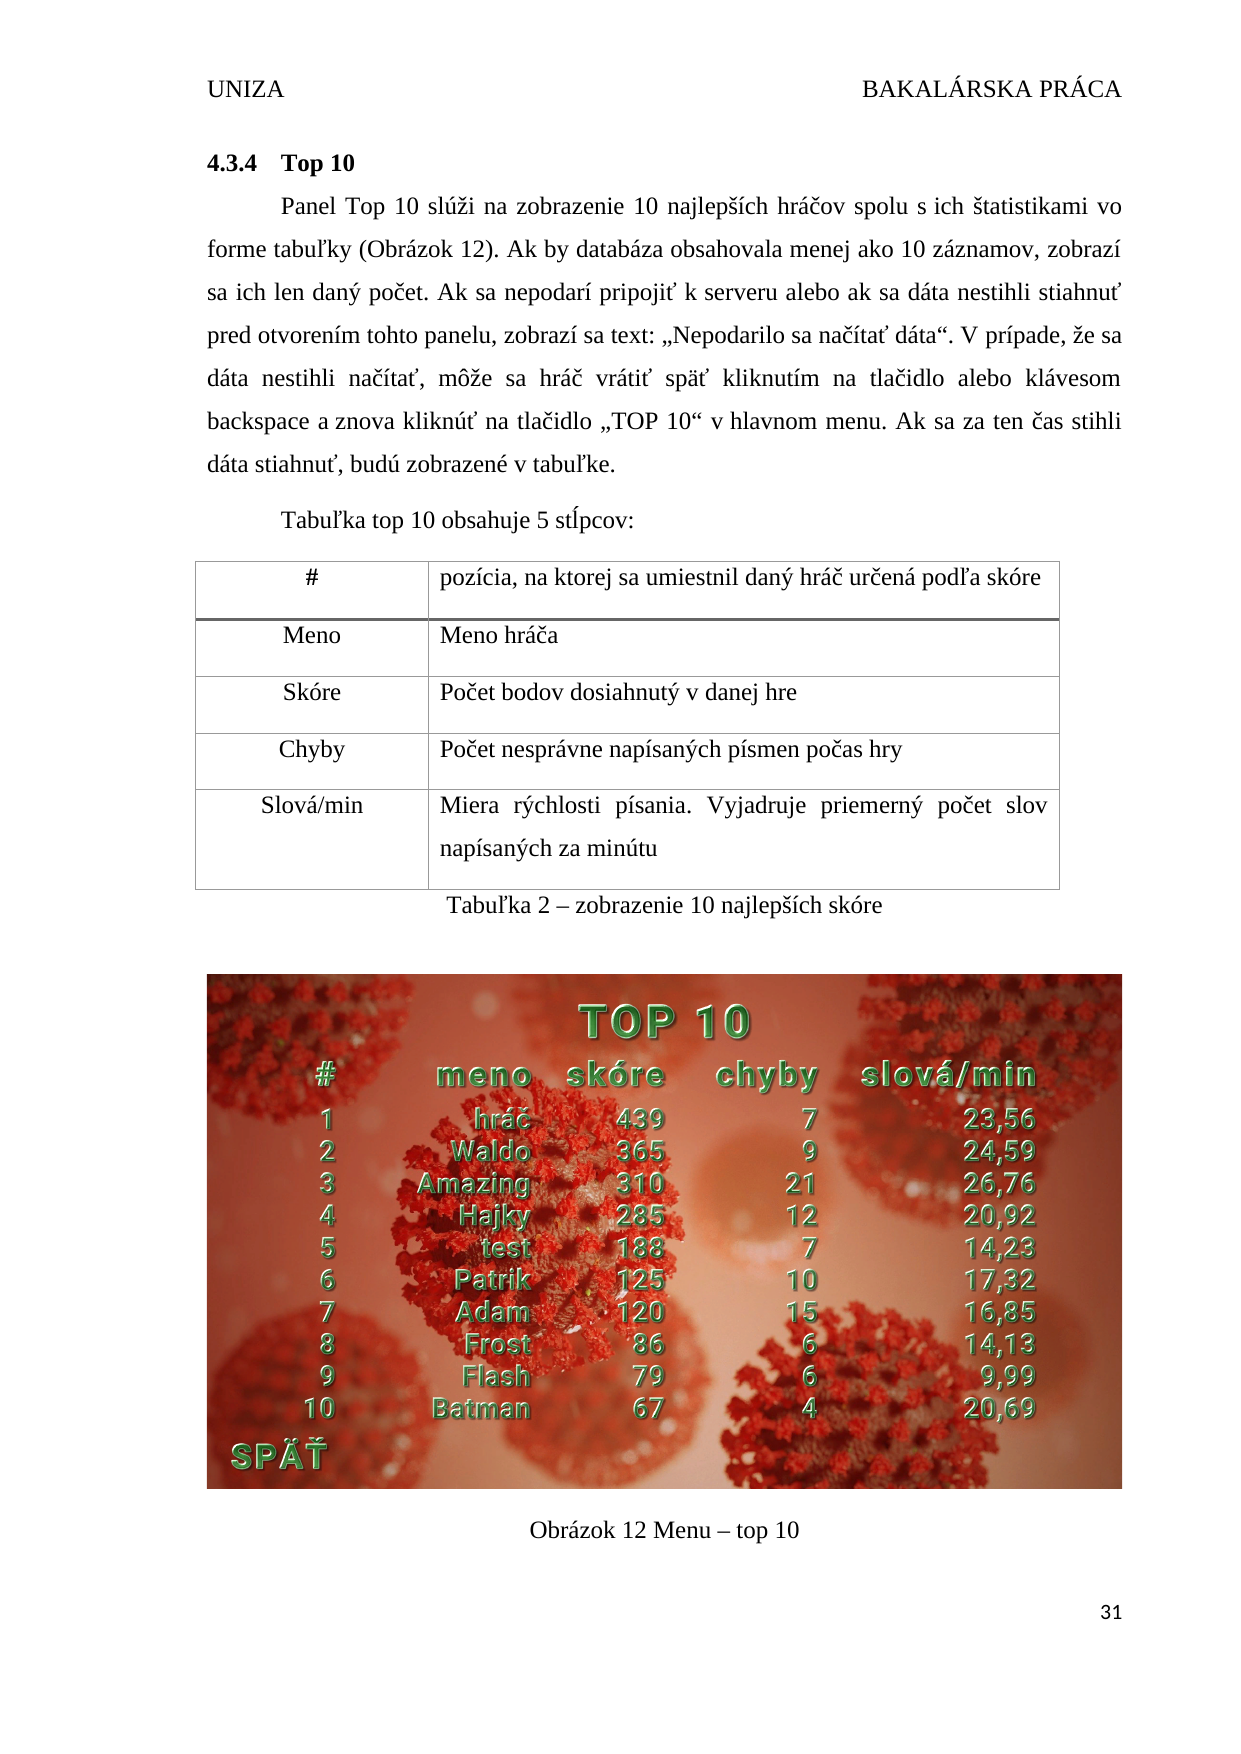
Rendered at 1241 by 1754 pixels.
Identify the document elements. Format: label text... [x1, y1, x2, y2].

table_cell Slová/min [196, 790, 428, 889]
table_cell Počet nesprávne napísaných písmen počas hry [429, 734, 1059, 789]
text Panel Top 10 slúži na zobrazenie 10 najlepších hráčov spolu s ich štatistikami vo forme tabuľky (Obrázok 12). Ak by databáza obsahovala menej ako 10 záznamov, zobrazí sa ich len daný počet. Ak sa nepodarí pripojiť k serveru alebo ak sa dáta nestihli stiahnuť pred otvorením tohto panelu, zobrazí sa text: „Nepodarilo sa načítať dáta“. V prípade, že sa dáta nestihli načítať, môže sa hráč vrátiť späť kliknutím na tlačidlo alebo klávesom backspace a znova kliknúť na tlačidlo „TOP 10“ v hlavnom menu. Ak sa za ten čas stihli dáta stiahnuť, budú zobrazené v tabuľke. [207, 191, 1122, 478]
table_cell Počet bodov dosiahnutý v danej hre [429, 677, 1059, 733]
picture [206, 974, 1123, 1489]
subtitle Top 10 [207, 148, 1122, 176]
table_cell Skóre [196, 677, 428, 733]
table_cell Chyby [196, 734, 428, 789]
table_header # [196, 562, 428, 617]
table_header pozícia, na ktorej sa umiestnil daný hráč určená podľa skóre [429, 562, 1059, 617]
text Tabuľka top 10 obsahuje 5 stĺpcov: [207, 505, 1122, 534]
table_cell Miera rýchlosti písania. Vyjadruje priemerný počet slov napísaných za minútu [429, 790, 1059, 889]
table_cell Meno hráča [429, 621, 1059, 676]
table_cell Meno [196, 621, 428, 676]
